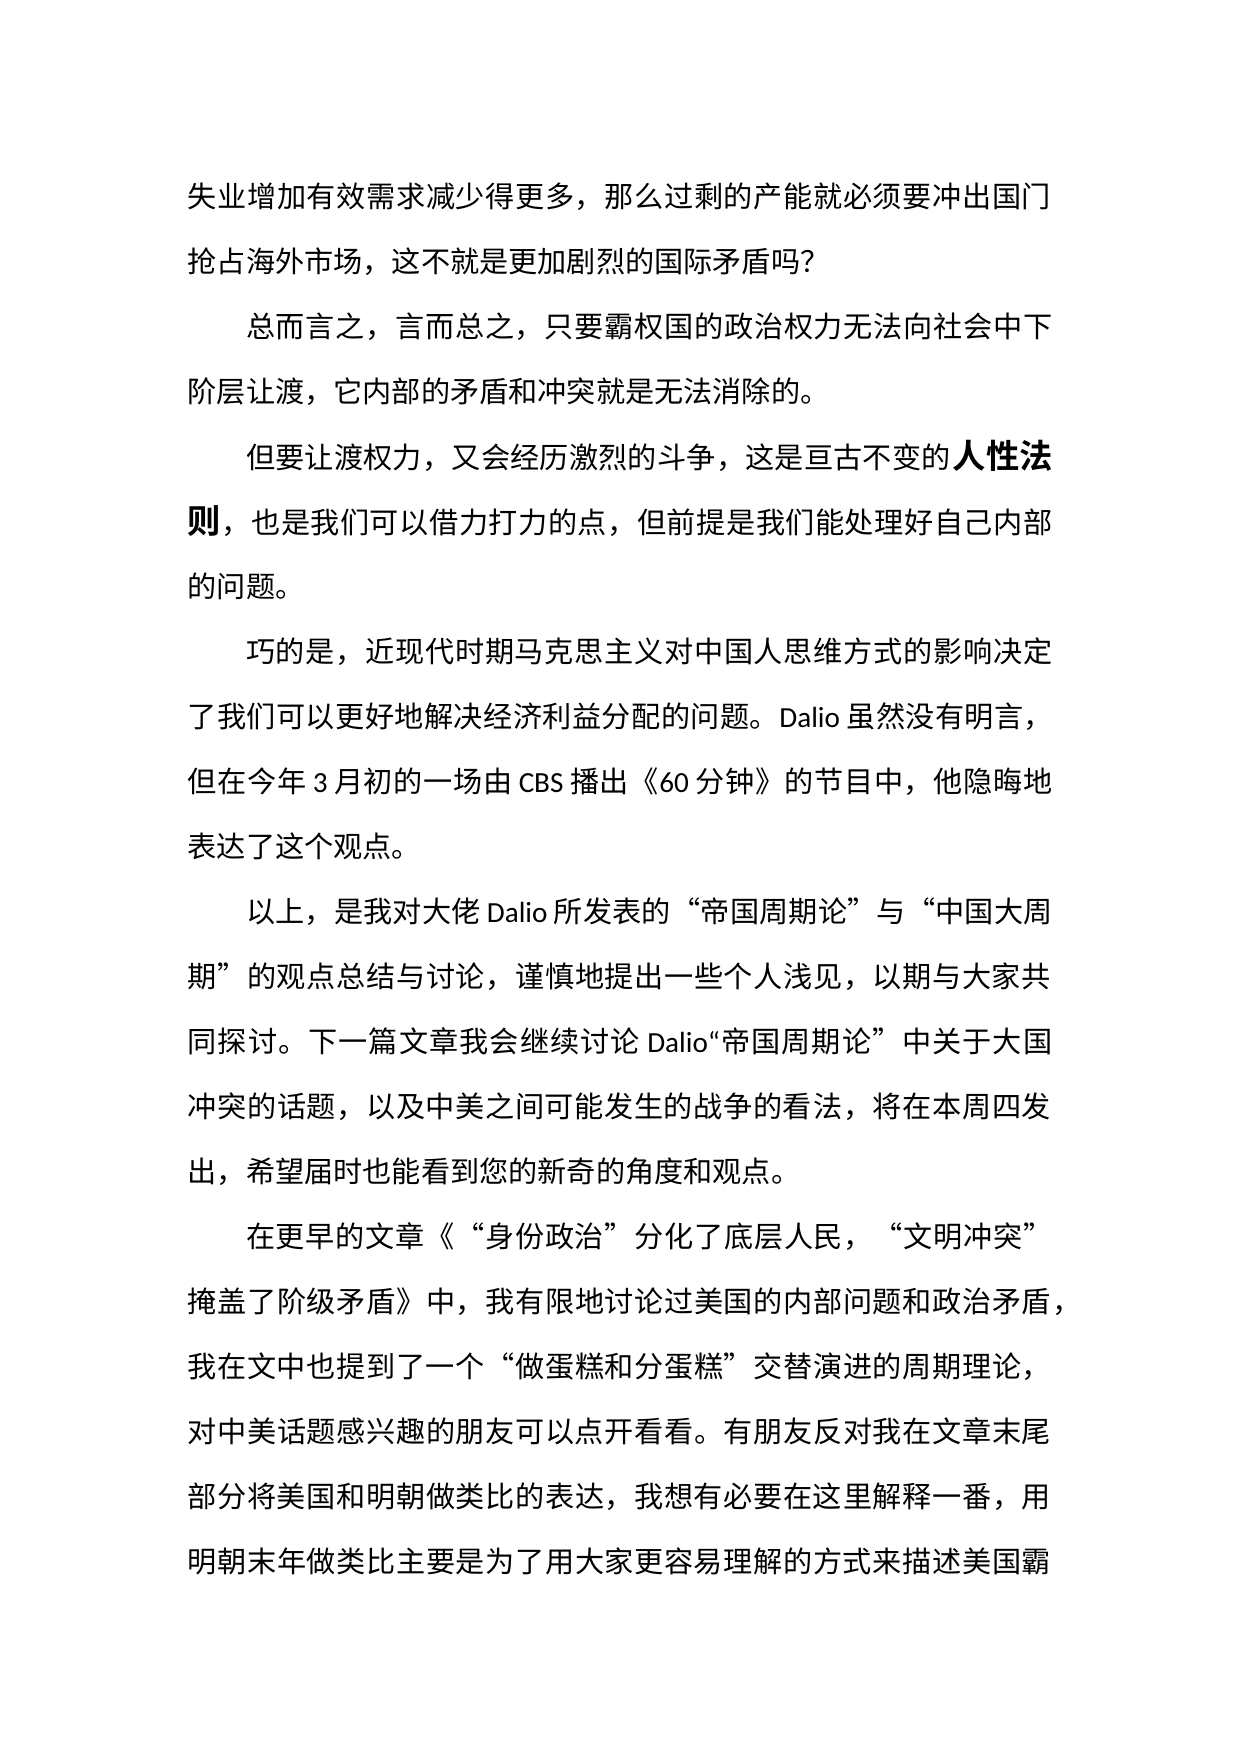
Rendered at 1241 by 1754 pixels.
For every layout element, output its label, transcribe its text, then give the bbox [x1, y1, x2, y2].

text 巧的是，近现代时期马克思主义对中国人思维方式的影响决定了我们可以更好地解决经济利益分配的问题。Dalio虽然没有明言，但在今年3月初的一场由CBS播出《60分钟》的节目中，他隐晦地表达了这个观点。 [187, 617, 1053, 877]
text 总而言之，言而总之，只要霸权国的政治权力无法向社会中下阶层让渡，它内部的矛盾和冲突就是无法消除的。 [187, 292, 1053, 422]
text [187, 1202, 1053, 1592]
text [187, 162, 1053, 292]
text 但要让渡权力，又会经历激烈的斗争，这是亘古不变的人性法则，也是我们可以借力打力的点，但前提是我们能处理好自己内部的问题。 [187, 422, 1053, 617]
text 以上，是我对大佬Dalio所发表的“帝国周期论”与“中国大周期”的观点总结与讨论，谨慎地提出一些个人浅见，以期与大家共同探讨。下一篇文章我会继续讨论Dalio“帝国周期论”中关于大国冲突的话题，以及中美之间可能发生的战争的看法，将在本周四发出，希望届时也能看到您的新奇的角度和观点。 [187, 877, 1053, 1202]
